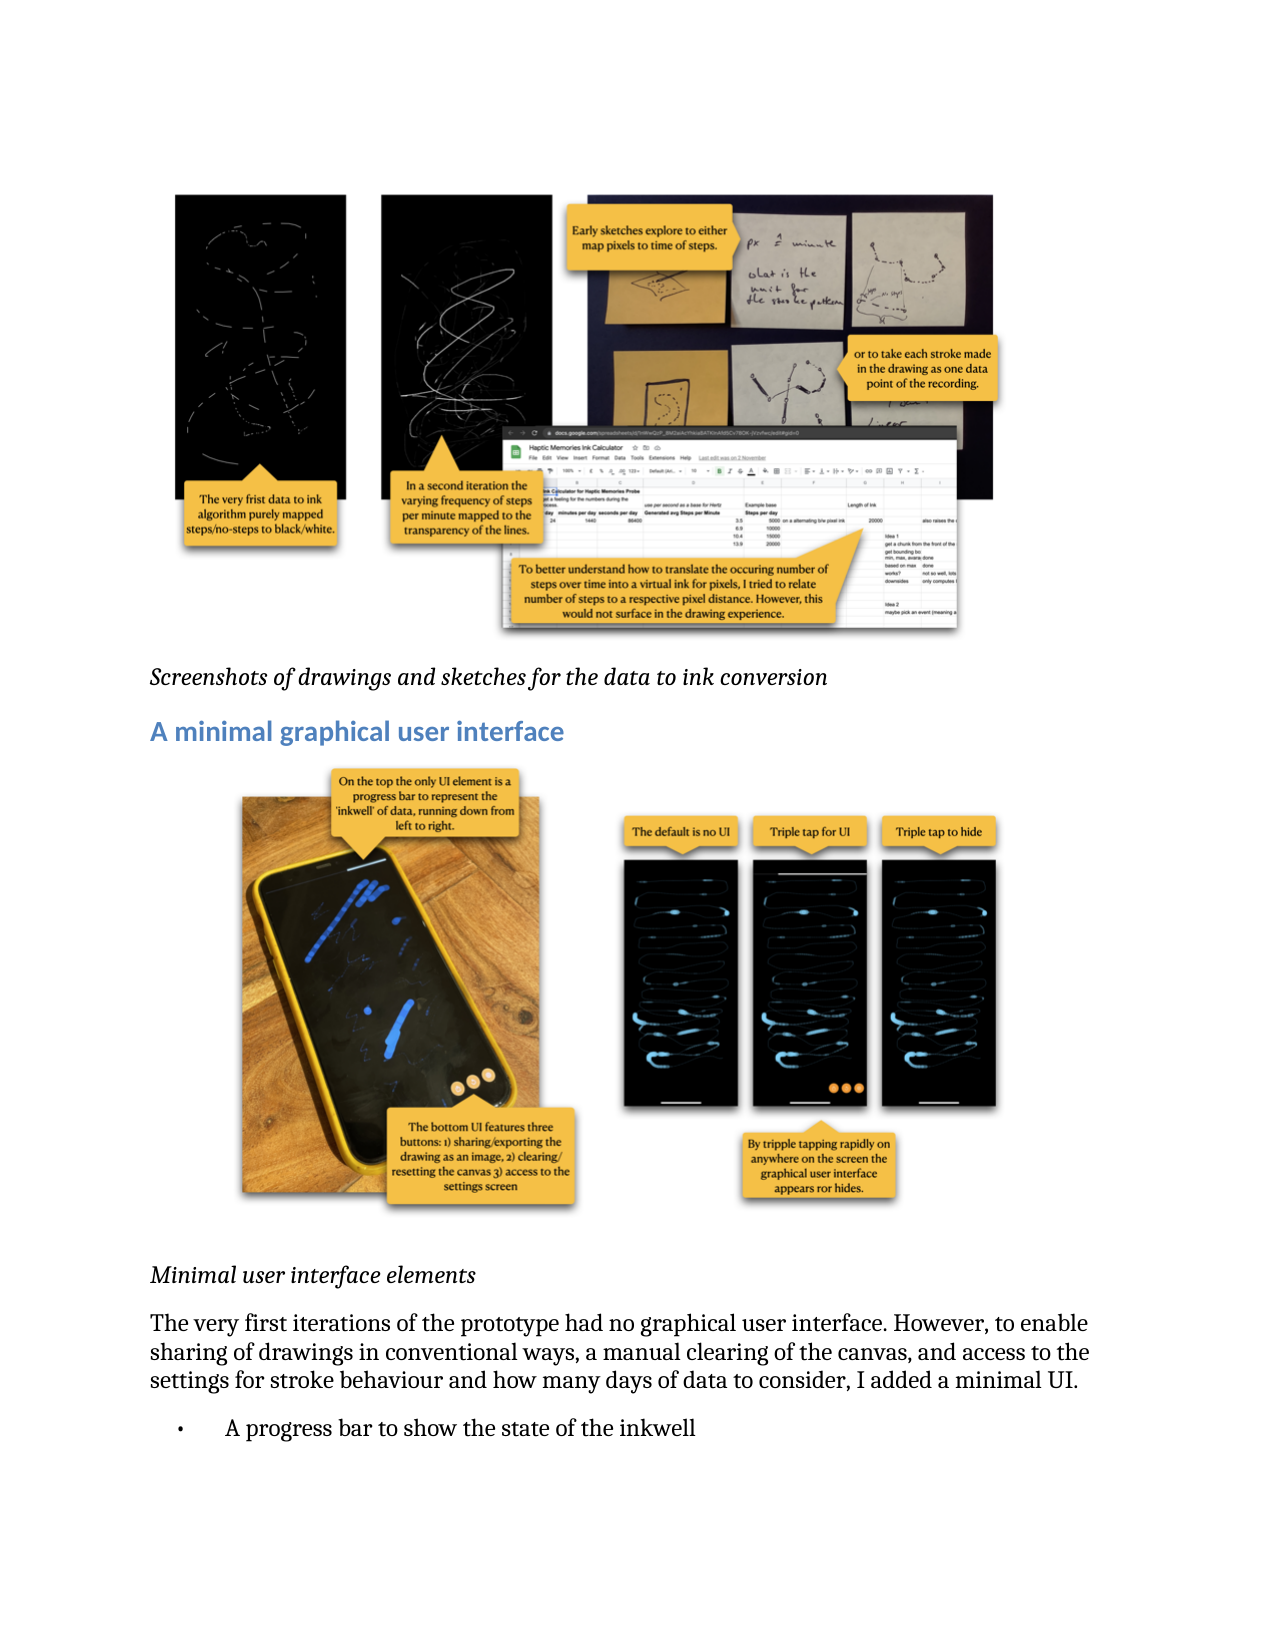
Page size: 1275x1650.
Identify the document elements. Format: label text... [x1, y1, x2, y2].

list A progress bar to show the state of the inkwell [175, 1414, 1125, 1442]
picture [150, 150, 1025, 643]
picture [150, 748, 1025, 1241]
subtitle A minimal graphical user interface [150, 713, 1125, 748]
text The very first iterations of the prototype had no graphical user interface. However, to enable sharing of drawings in conventional ways, a manual clearing of the canvas, and access to the settings for stroke behaviour and how many days of data to consider, I added a minimal UI. [150, 1309, 1125, 1395]
text Screenshots of drawings and sketches for the data to ink conversion [150, 663, 1125, 692]
text Minimal user interface elements [150, 1261, 1125, 1290]
